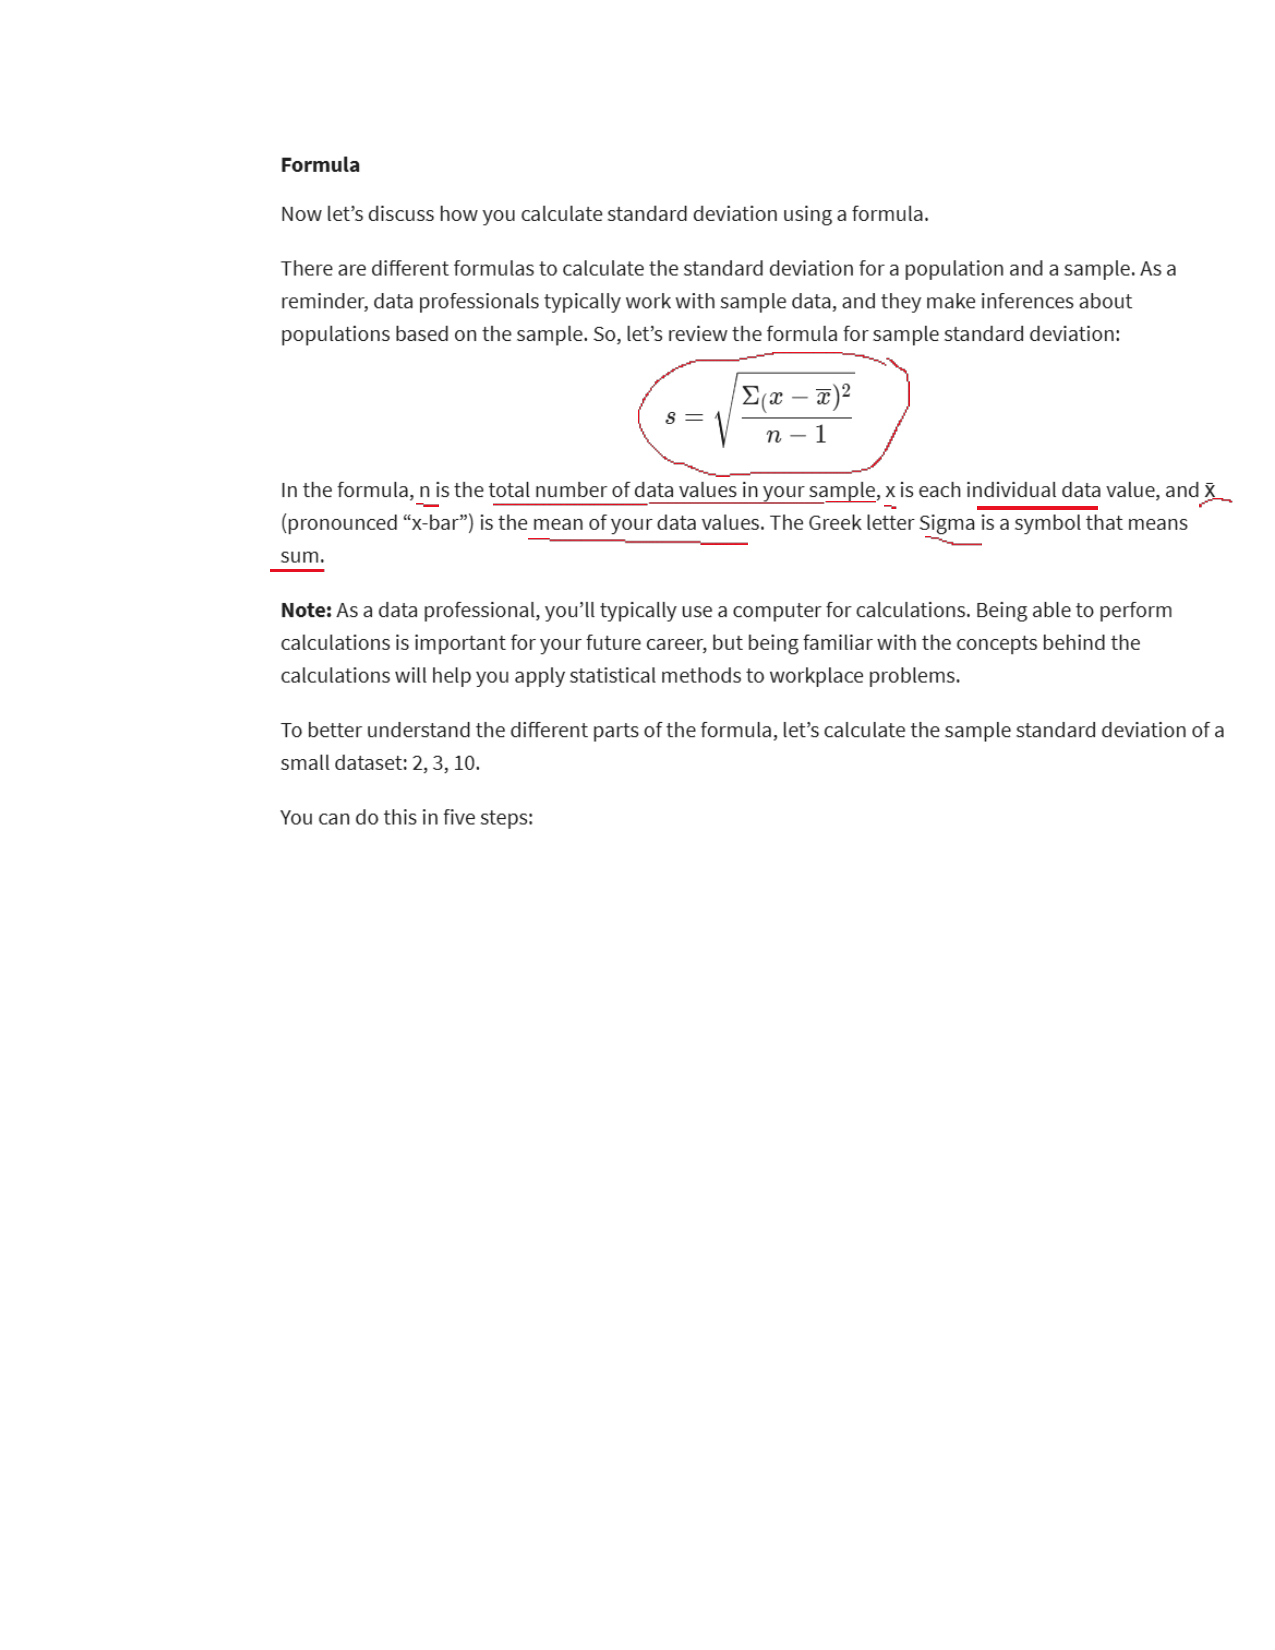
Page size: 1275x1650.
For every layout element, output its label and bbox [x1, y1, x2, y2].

picture [262, 150, 1238, 830]
